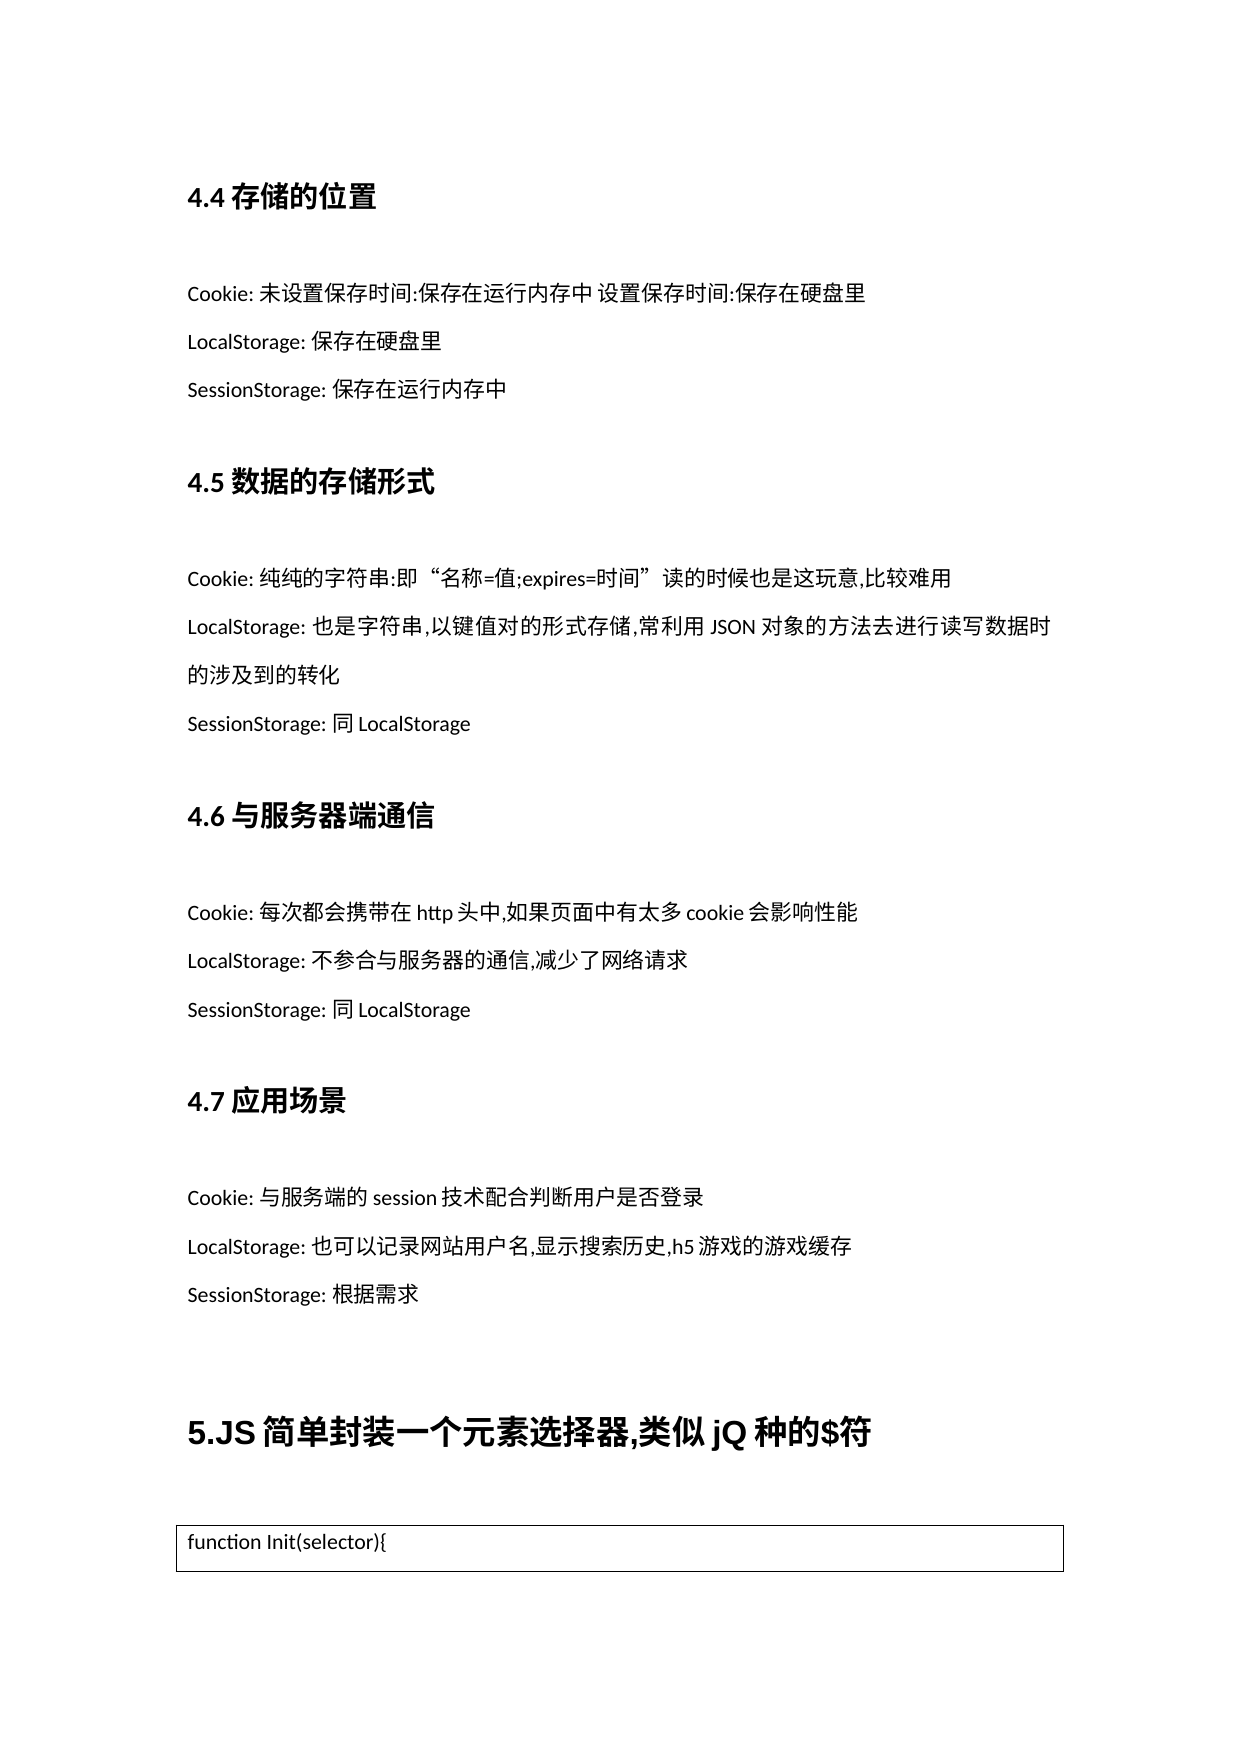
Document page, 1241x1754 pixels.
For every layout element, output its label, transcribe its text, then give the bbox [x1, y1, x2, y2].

subtitle 4.4 存储的位置 [187, 162, 1053, 227]
text Cookie: 与服务端的session技术配合判断用户是否登录 [187, 1180, 1053, 1212]
subtitle 4.5 数据的存储形式 [187, 447, 1053, 512]
text SessionStorage: 根据需求 [187, 1277, 1053, 1309]
text SessionStorage: 同LocalStorage [187, 991, 1053, 1024]
text SessionStorage: 保存在运行内存中 [187, 372, 1053, 404]
text Cookie: 纯纯的字符串:即“名称=值;expires=时间”读的时候也是这玩意,比较难用 [187, 561, 1053, 593]
text LocalStorage: 保存在硬盘里 [187, 323, 1053, 356]
text LocalStorage: 也可以记录网站用户名,显示搜索历史,h5游戏的游戏缓存 [187, 1228, 1053, 1261]
text LocalStorage: 不参合与服务器的通信,减少了网络请求 [187, 943, 1053, 975]
text Cookie: 每次都会携带在http头中,如果页面中有太多cookie会影响性能 [187, 894, 1053, 927]
subtitle 4.6 与服务器端通信 [187, 781, 1053, 846]
subtitle 5.JS简单封装一个元素选择器,类似jQ种的$符 [187, 1398, 1053, 1463]
text SessionStorage: 同LocalStorage [187, 706, 1053, 738]
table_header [177, 1526, 1063, 1571]
subtitle 4.7 应用场景 [187, 1067, 1053, 1132]
text Cookie: 未设置保存时间:保存在运行内存中 设置保存时间:保存在硬盘里 [187, 275, 1053, 308]
text LocalStorage: 也是字符串,以键值对的形式存储,常利用JSON对象的方法去进行读写数据时的涉及到的转化 [187, 609, 1053, 690]
